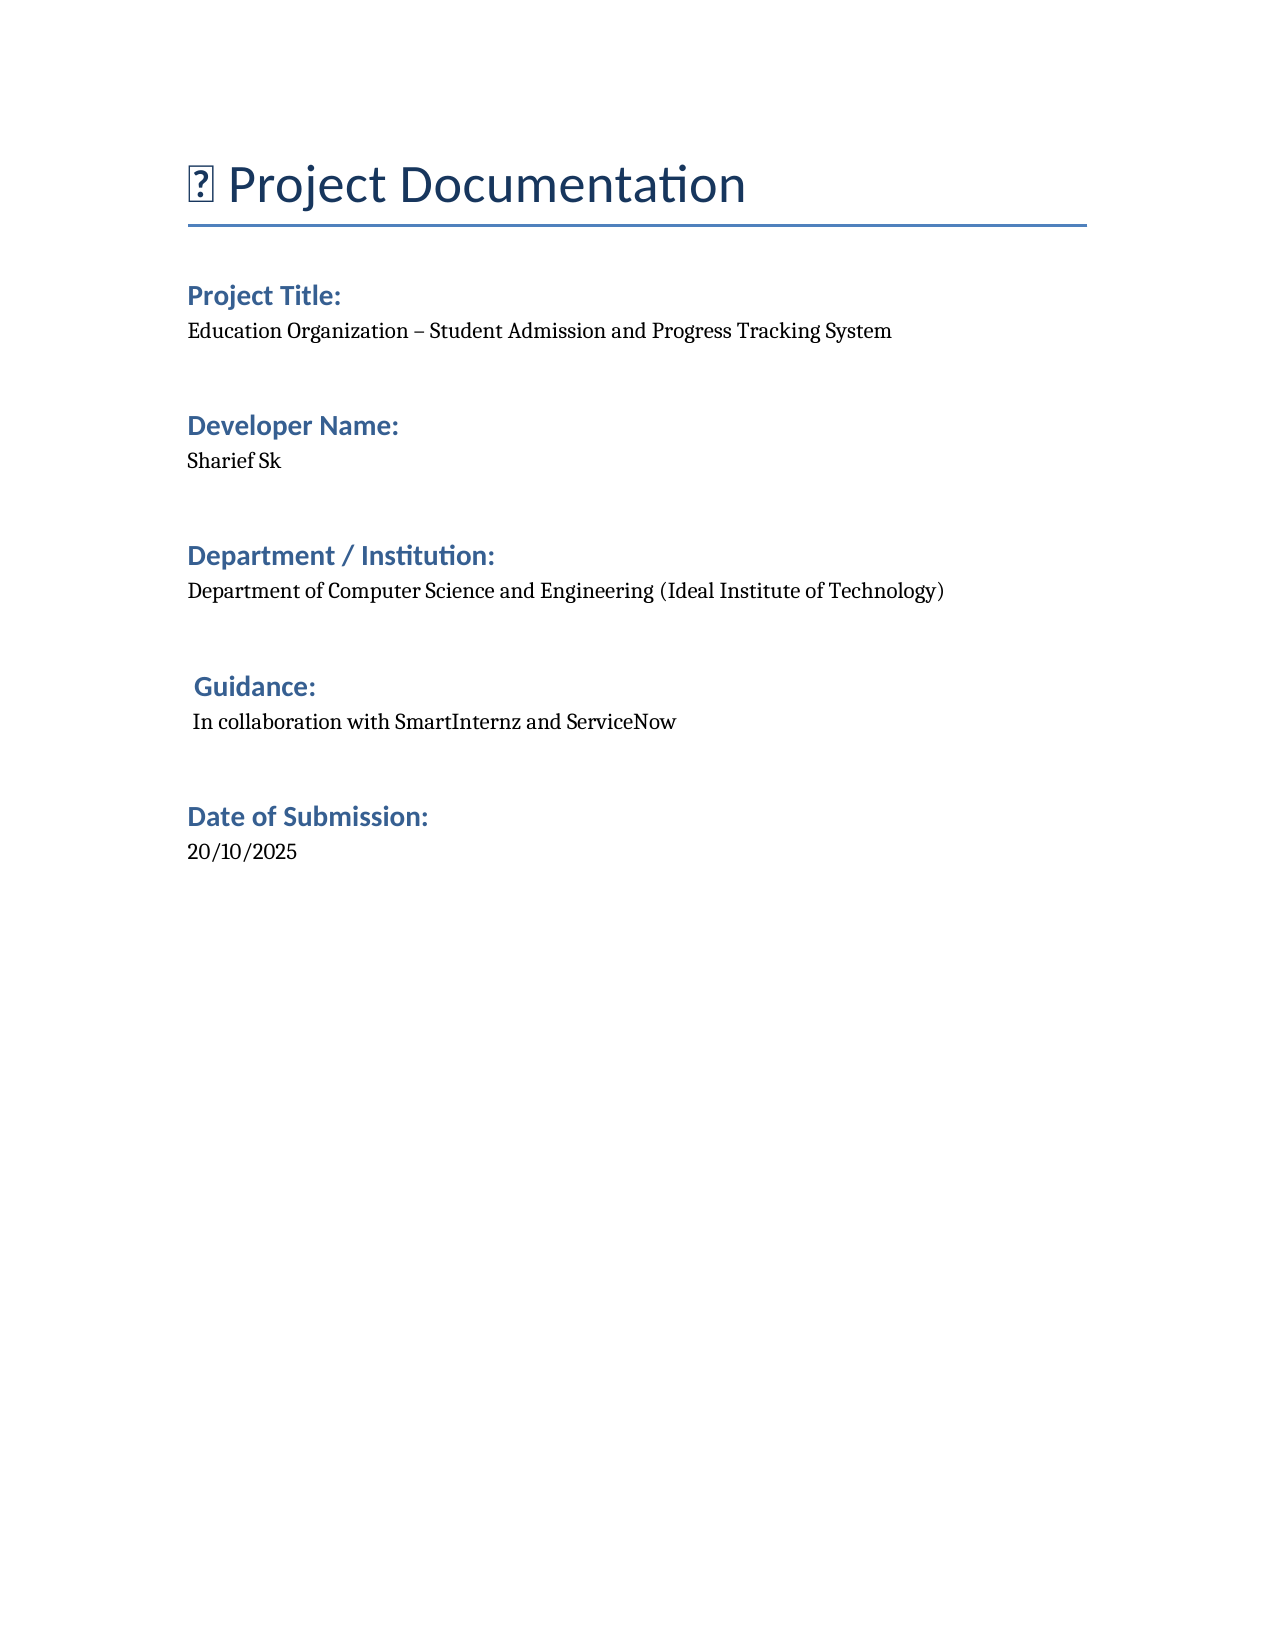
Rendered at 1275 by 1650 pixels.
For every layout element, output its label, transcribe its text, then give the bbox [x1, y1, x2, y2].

subtitle Developer Name: [187, 407, 1087, 443]
text Education Organization – Student Admission and Progress Tracking System [187, 317, 1087, 344]
subtitle Guidance: [187, 668, 1087, 703]
text Sharief Sk [187, 448, 1087, 474]
subtitle Department / Institution: [187, 537, 1087, 573]
subtitle Project Title: [187, 277, 1087, 312]
text In collaboration with SmartInternz and ServiceNow [187, 709, 1087, 735]
text Department of Computer Science and Engineering (Ideal Institute of Technology) [187, 578, 1087, 605]
subtitle Date of Submission: [187, 798, 1087, 834]
text 20/10/2025 [187, 839, 1087, 866]
title 📘 Project Documentation [187, 150, 1087, 227]
